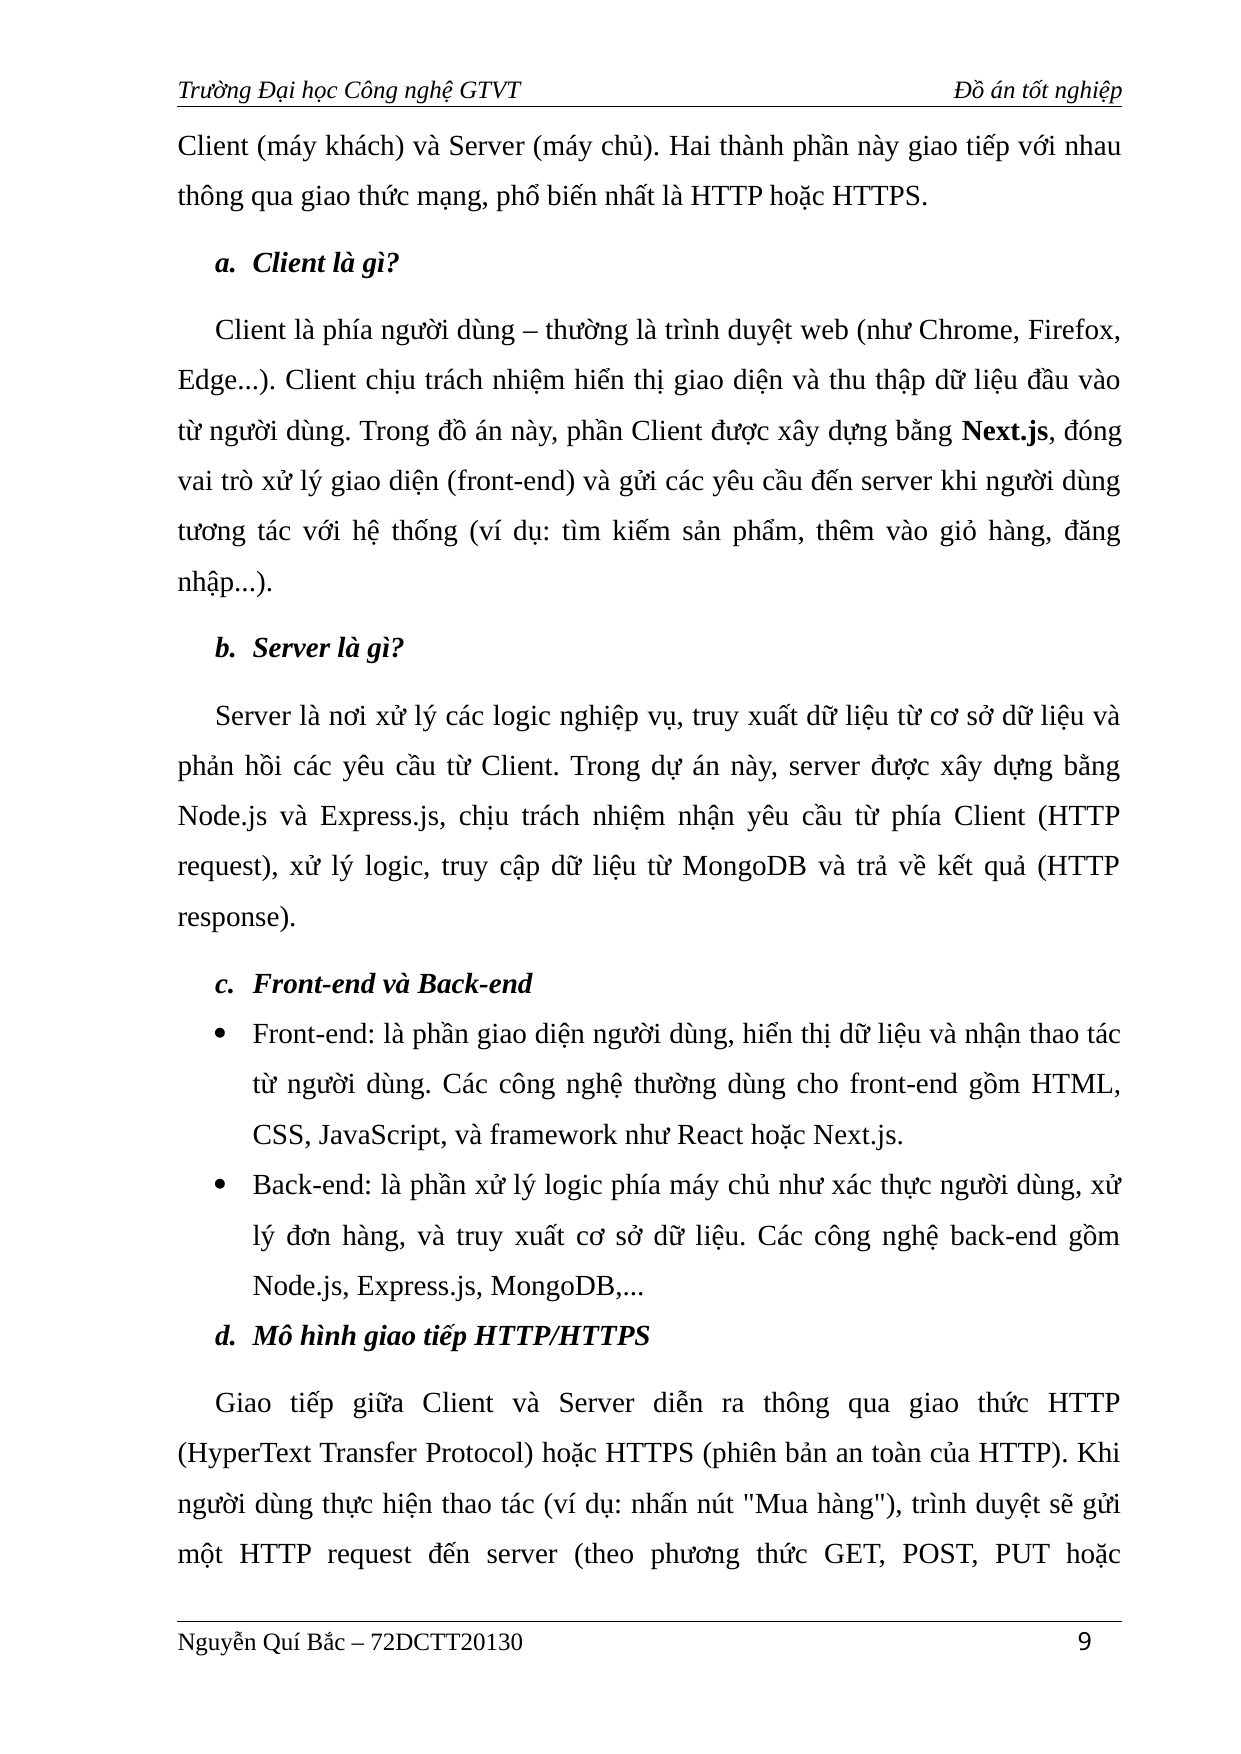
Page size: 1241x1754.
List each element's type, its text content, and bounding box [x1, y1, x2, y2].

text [177, 128, 1122, 212]
text Server là nơi xử lý các logic nghiệp vụ, truy xuất dữ liệu từ cơ sở dữ liệu và phản hồi các yêu cầu từ Client. Trong dự án này, server được xây dựng bằng Node.js và Express.js, chịu trách nhiệm nhận yêu cầu từ phía Client (HTTP request), xử lý logic, truy cập dữ liệu từ MongoDB và trả về kết quả (HTTP response). [177, 698, 1122, 932]
text Client là phía người dùng – thường là trình duyệt web (như Chrome, Firefox, Edge...). Client chịu trách nhiệm hiển thị giao diện và thu thập dữ liệu đầu vào từ người dùng. Trong đồ án này, phần Client được xây dựng bằng Next.js, đóng vai trò xử lý giao diện (front-end) và gửi các yêu cầu đến server khi người dùng tương tác với hệ thống (ví dụ: tìm kiếm sản phẩm, thêm vào giỏ hàng, đăng nhập...). [177, 312, 1122, 597]
list Server là gì? [215, 631, 1122, 664]
list Front-end và Back-end [215, 966, 1122, 999]
list Front-end: là phần giao diện người dùng, hiển thị dữ liệu và nhận thao tác từ người dùng. Các công nghệ thường dùng cho front-end gồm HTML, CSS, JavaScript, và framework như React hoặc Next.js. [215, 1016, 1122, 1150]
list Client là gì? [215, 245, 1122, 279]
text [177, 1385, 1122, 1570]
list Back-end: là phần xử lý logic phía máy chủ như xác thực người dùng, xử lý đơn hàng, và truy xuất cơ sở dữ liệu. Các công nghệ back-end gồm Node.js, Express.js, MongoDB,... [215, 1167, 1122, 1301]
list Mô hình giao tiếp HTTP/HTTPS [215, 1318, 1122, 1352]
